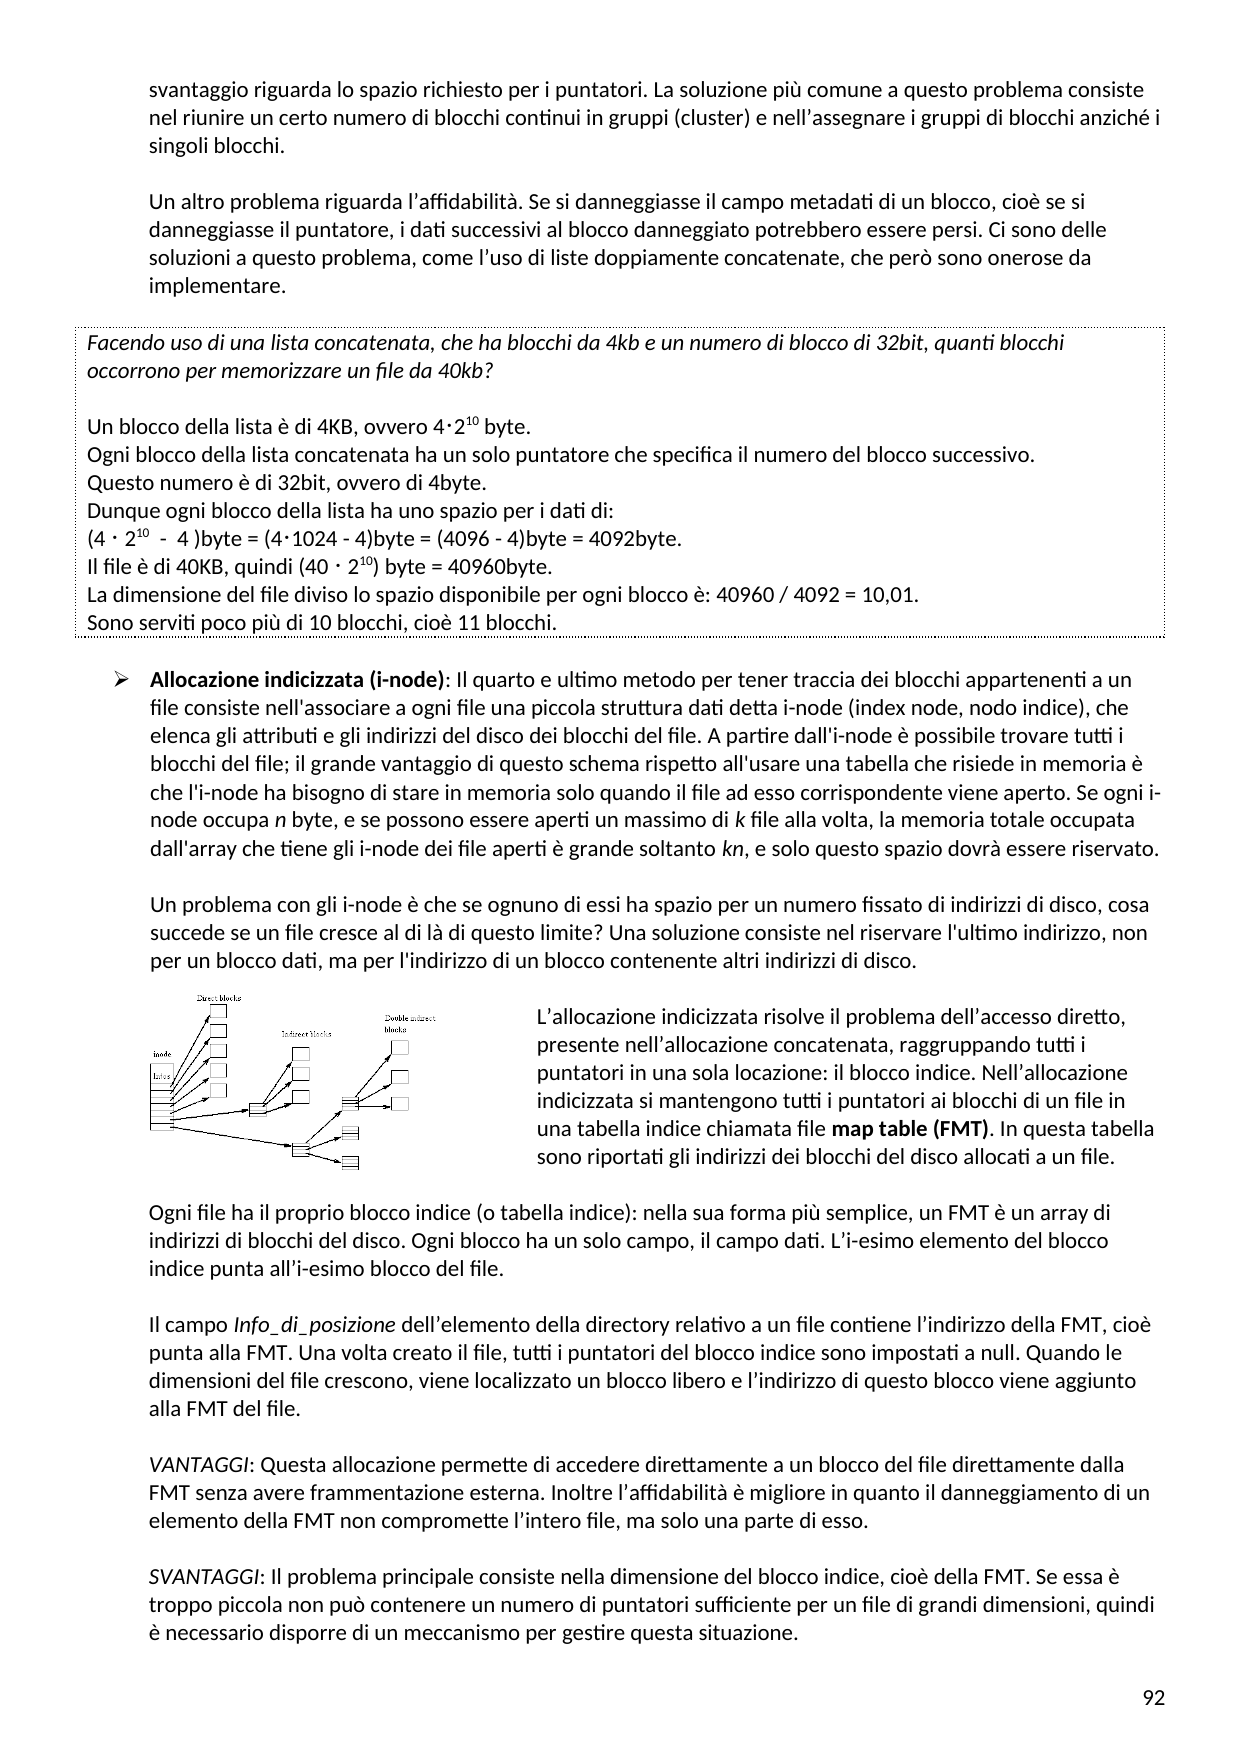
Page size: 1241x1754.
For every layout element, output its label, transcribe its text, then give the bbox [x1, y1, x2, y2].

table_header Facendo uso di una lista concatenata, che ha blocchi da 4kb e un numero di blocco di 32bit, quanti blocchi occorrono per memorizzare un file da 40kb? Un blocco della lista è di 4KB, ovvero 4210 byte. Ogni blocco della lista concatenata ha un solo puntatore che specifica il numero del blocco successivo. Questo numero è di 32bit, ovvero di 4byte. Dunque ogni blocco della lista ha uno spazio per i dati di: (4 210 - 4 )byte = (41024 - 4)byte = (4096 - 4)byte = 4092byte. Il file è di 40KB, quindi (40 210) byte = 40960byte. La dimensione del file diviso lo spazio disponibile per ogni blocco è: 40960 / 4092 = 10,01. Sono serviti poco più di 10 blocchi, cioè 11 blocchi. [76, 327, 1165, 636]
text SVANTAGGI: Il problema principale consiste nella dimensione del blocco indice, cioè della FMT. Se essa è troppo piccola non può contenere un numero di puntatori sufficiente per un file di grandi dimensioni, quindi è necessario disporre di un meccanismo per gestire questa situazione. [149, 1562, 1165, 1646]
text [149, 75, 1165, 159]
text Un problema con gli i-node è che se ognuno di essi ha spazio per un numero fissato di indirizzi di disco, cosa succede se un file cresce al di là di questo limite? Una soluzione consiste nel riservare l'ultimo indirizzo, non per un blocco dati, ma per l'indirizzo di un blocco contenente altri indirizzi di disco. [150, 890, 1165, 974]
text L’allocazione indicizzata risolve il problema dell’accesso diretto, presente nell’allocazione concatenata, raggruppando tutti i puntatori in una sola locazione: il blocco indice. Nell’allocazione indicizzata si mantengono tutti i puntatori ai blocchi di un file in una tabella indice chiamata file map table (FMT). In questa tabella sono riportati gli indirizzi dei blocchi del disco allocati a un file. [444, 1002, 1165, 1170]
text Il campo Info_di_posizione dell’elemento della directory relativo a un file contiene l’indirizzo della FMT, cioè punta alla FMT. Una volta creato il file, tutti i puntatori del blocco indice sono impostati a null. Quando le dimensioni del file crescono, viene localizzato un blocco libero e l’indirizzo di questo blocco viene aggiunto alla FMT del file. [149, 1310, 1165, 1422]
text Un altro problema riguarda l’affidabilità. Se si danneggiasse il campo metadati di un blocco, cioè se si danneggiasse il puntatore, i dati successivi al blocco danneggiato potrebbero essere persi. Ci sono delle soluzioni a questo problema, come l’uso di liste doppiamente concatenate, che però sono onerose da implementare. [149, 187, 1165, 299]
text VANTAGGI: Questa allocazione permette di accedere direttamente a un blocco del file direttamente dalla FMT senza avere frammentazione esterna. Inoltre l’affidabilità è migliore in quanto il danneggiamento di un elemento della FMT non compromette l’intero file, ma solo una parte di esso. [149, 1450, 1165, 1534]
list Allocazione indicizzata (i-node): Il quarto e ultimo metodo per tener traccia dei blocchi appartenenti a un file consiste nell'associare a ogni file una piccola struttura dati detta i-node (index node, nodo indice), che elenca gli attributi e gli indirizzi del disco dei blocchi del file. A partire dall'i-node è possibile trovare tutti i blocchi del file; il grande vantaggio di questo schema rispetto all'usare una tabella che risiede in memoria è che l'i-node ha bisogno di stare in memoria solo quando il file ad esso corrispondente viene aperto. Se ogni i-node occupa n byte, e se possono essere aperti un massimo di k file alla volta, la memoria totale occupata dall'array che tiene gli i-node dei file aperti è grande soltanto kn, e solo questo spazio dovrà essere riservato. [112, 666, 1165, 862]
text Ogni file ha il proprio blocco indice (o tabella indice): nella sua forma più semplice, un FMT è un array di indirizzi di blocchi del disco. Ogni blocco ha un solo campo, il campo dati. L’i-esimo elemento del blocco indice punta all’i-esimo blocco del file. [149, 1198, 1165, 1282]
picture [144, 988, 444, 1177]
